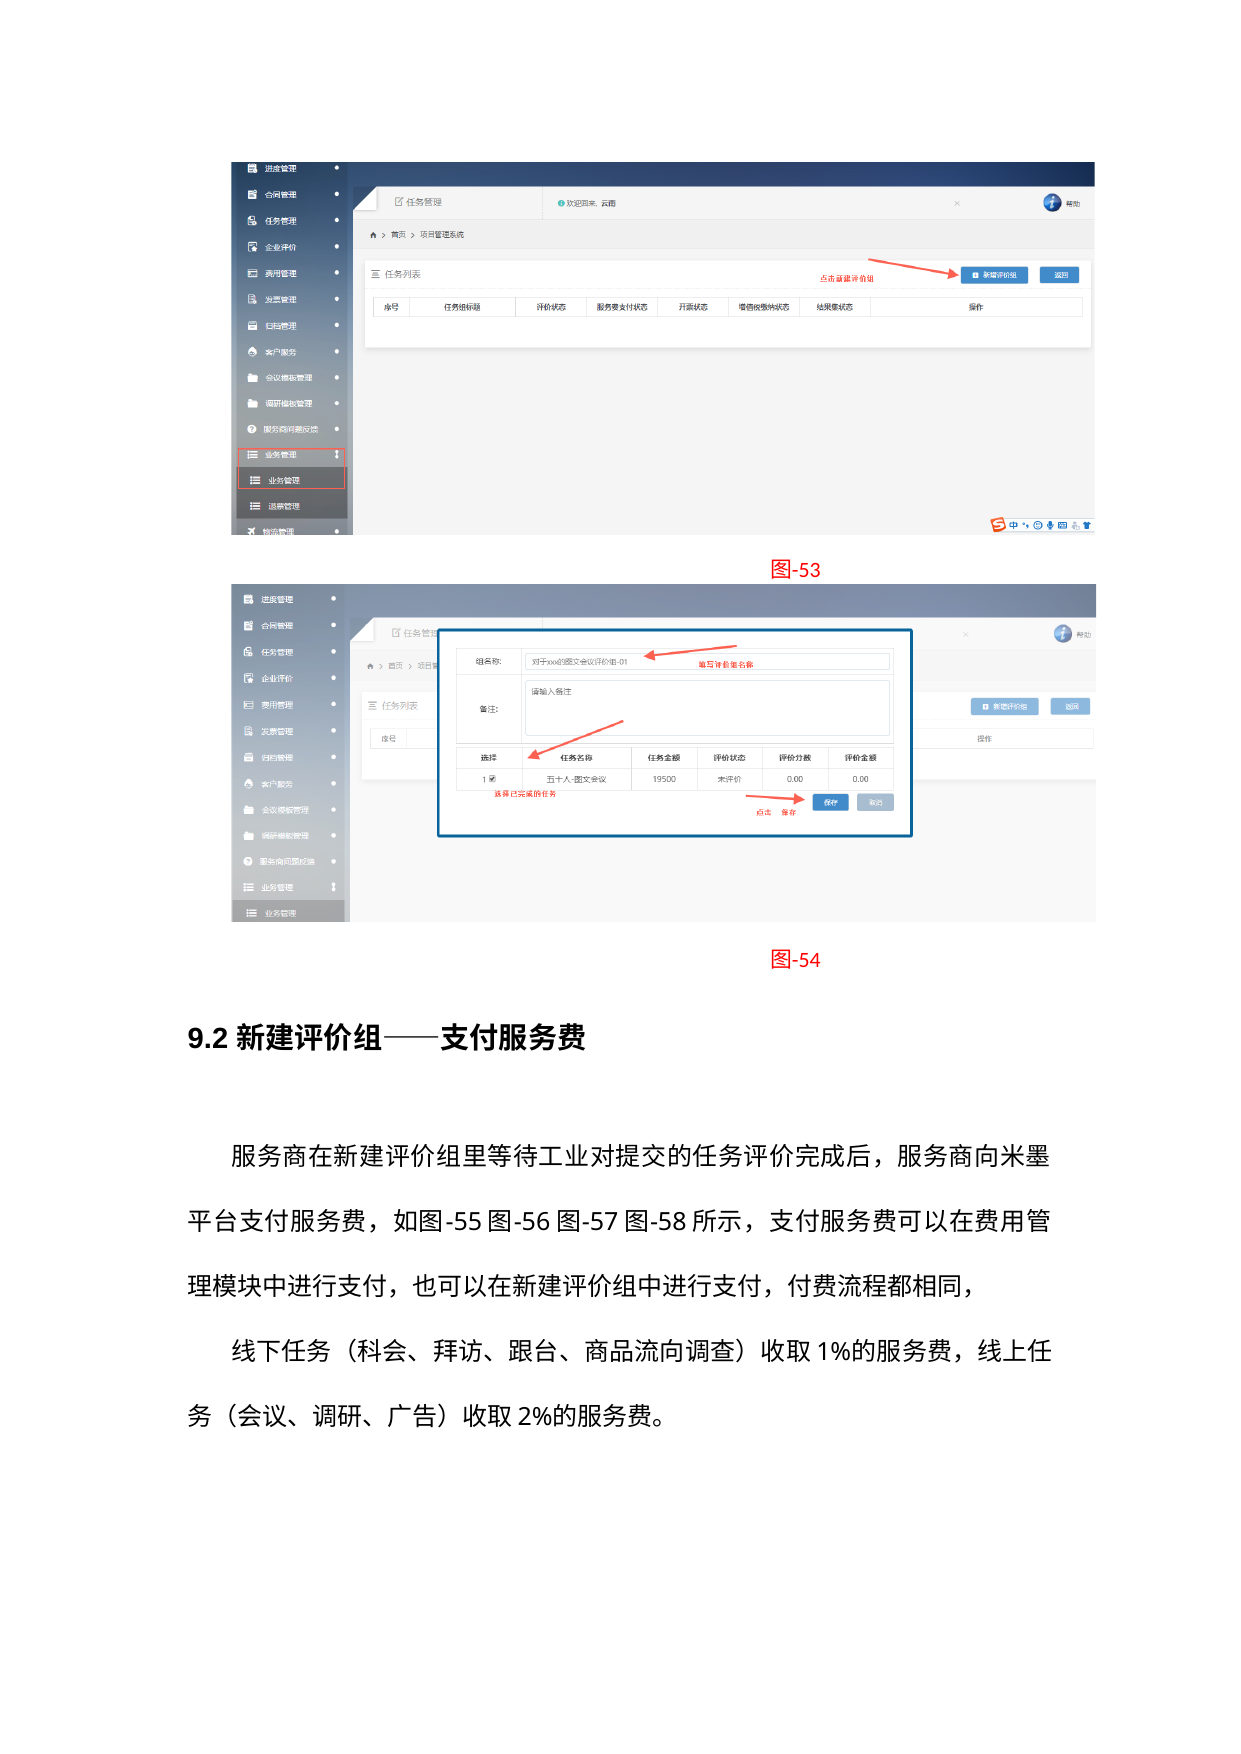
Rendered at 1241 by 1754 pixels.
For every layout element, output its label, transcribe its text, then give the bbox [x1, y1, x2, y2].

picture [231, 584, 1097, 922]
text 服务商在新建评价组里等待工业对提交的任务评价完成后，服务商向米墨平台支付服务费，如图-55图-56图-57图-58所示，支付服务费可以在费用管理模块中进行支付，也可以在新建评价组中进行支付，付费流程都相同， [187, 1122, 1053, 1317]
list 图-54 [494, 942, 1053, 974]
picture [231, 162, 1095, 535]
text 线下任务（科会、拜访、跟台、商品流向调查）收取1%的服务费，线上任务（会议、调研、广告）收取2%的服务费。 [187, 1317, 1053, 1447]
list 图-53 [494, 552, 1053, 584]
subtitle 9.2 新建评价组——支付服务费 [187, 1004, 1053, 1069]
